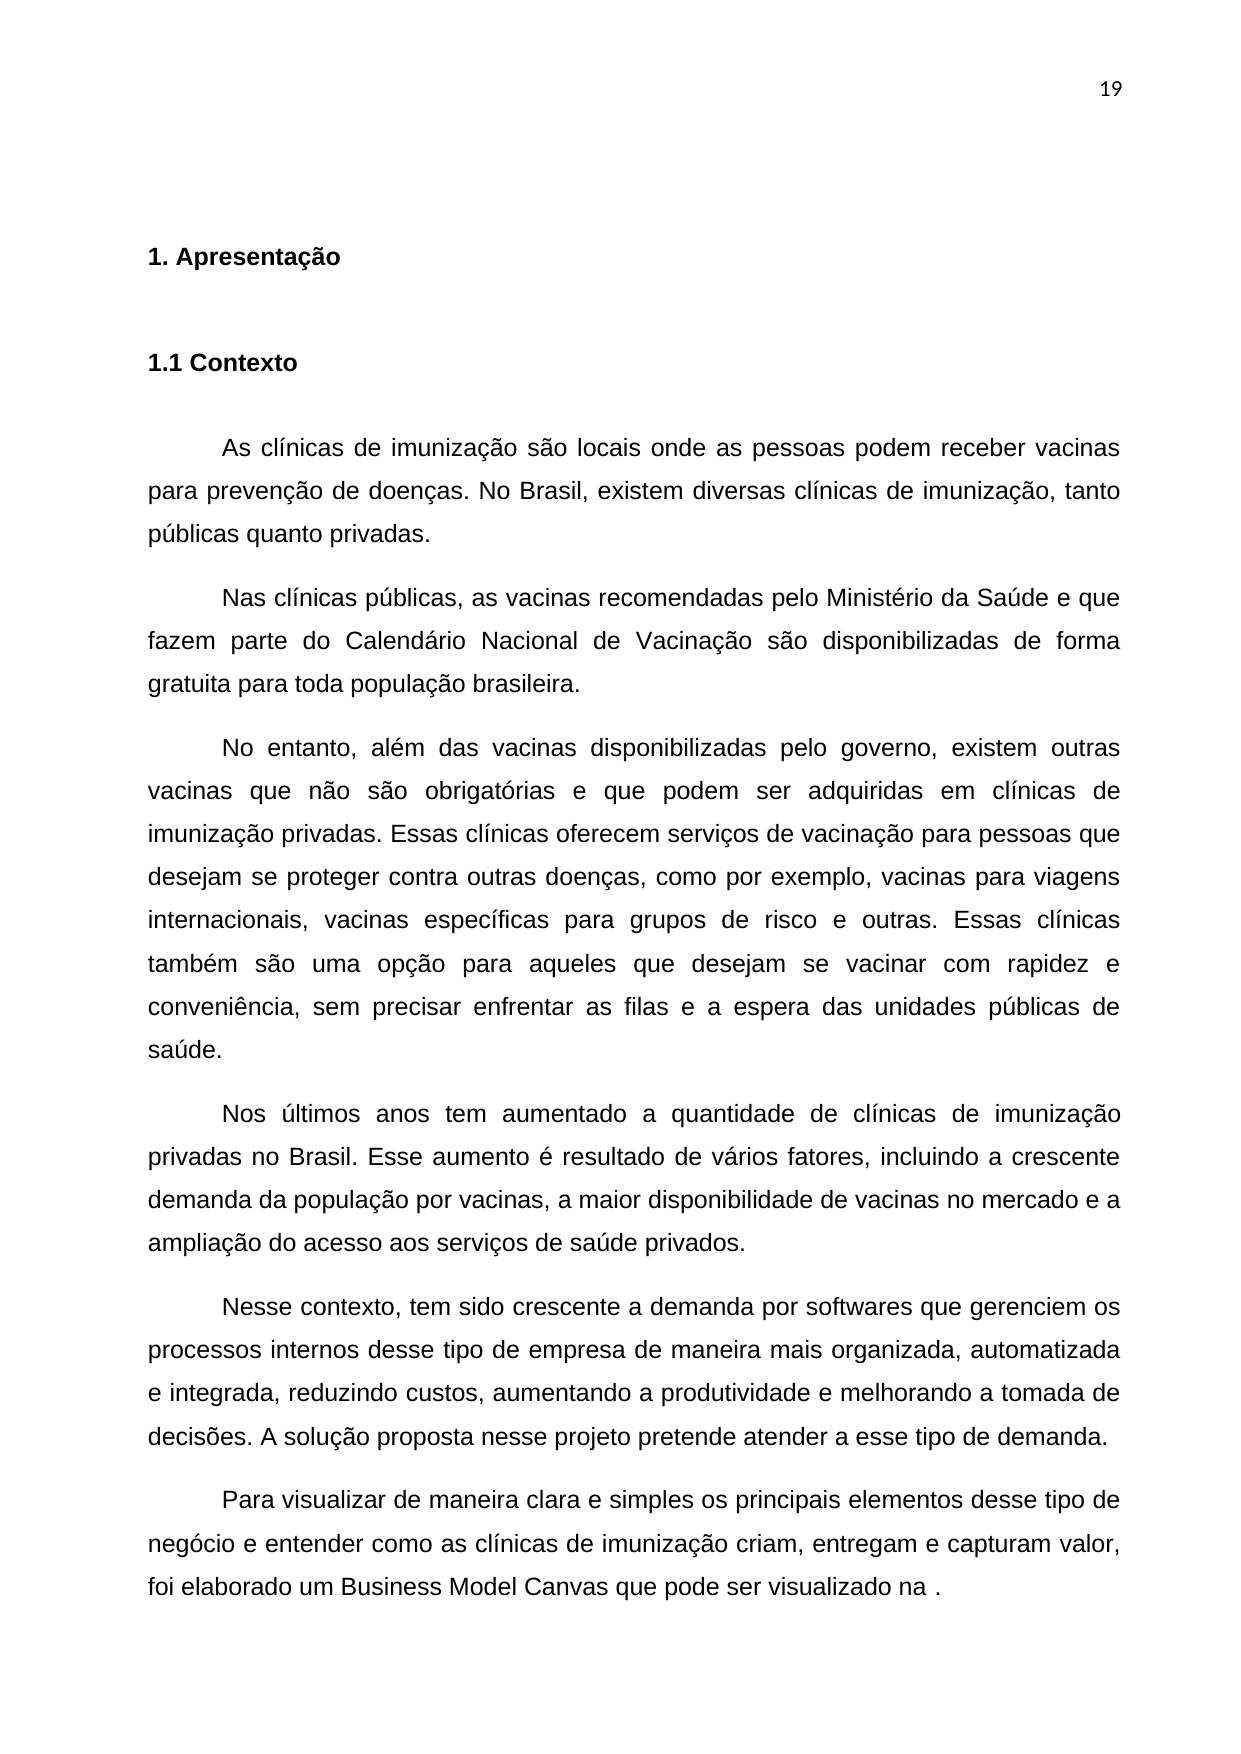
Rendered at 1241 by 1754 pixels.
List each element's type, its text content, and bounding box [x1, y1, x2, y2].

text Para visualizar de maneira clara e simples os principais elementos desse tipo de negócio e entender como as clínicas de imunização criam, entregam e capturam valor, foi elaborado um Business Model Canvas que pode ser visualizado na Figura 1. [148, 1485, 1122, 1600]
text 1.1 Contexto [148, 348, 1122, 376]
text As clínicas de imunização são locais onde as pessoas podem receber vacinas para prevenção de doenças. No Brasil, existem diversas clínicas de imunização, tanto públicas quanto privadas. [148, 432, 1122, 547]
text 1. Apresentação [148, 242, 1122, 271]
text Nos últimos anos tem aumentado a quantidade de clínicas de imunização privadas no Brasil. Esse aumento é resultado de vários fatores, incluindo a crescente demanda da população por vacinas, a maior disponibilidade de vacinas no mercado e a ampliação do acesso aos serviços de saúde privados. [148, 1099, 1122, 1257]
text Nesse contexto, tem sido crescente a demanda por softwares que gerenciem os processos internos desse tipo de empresa de maneira mais organizada, automatizada e integrada, reduzindo custos, aumentando a produtividade e melhorando a tomada de decisões. A solução proposta nesse projeto pretende atender a esse tipo de demanda. [148, 1292, 1122, 1450]
text No entanto, além das vacinas disponibilizadas pelo governo, existem outras vacinas que não são obrigatórias e que podem ser adquiridas em clínicas de imunização privadas. Essas clínicas oferecem serviços de vacinação para pessoas que desejam se proteger contra outras doenças, como por exemplo, vacinas para viagens internacionais, vacinas específicas para grupos de risco e outras. Essas clínicas também são uma opção para aqueles que desejam se vacinar com rapidez e conveniência, sem precisar enfrentar as filas e a espera das unidades públicas de saúde. [148, 733, 1122, 1063]
text Nas clínicas públicas, as vacinas recomendadas pelo Ministério da Saúde e que fazem parte do Calendário Nacional de Vacinação são disponibilizadas de forma gratuita para toda população brasileira. [148, 583, 1122, 698]
